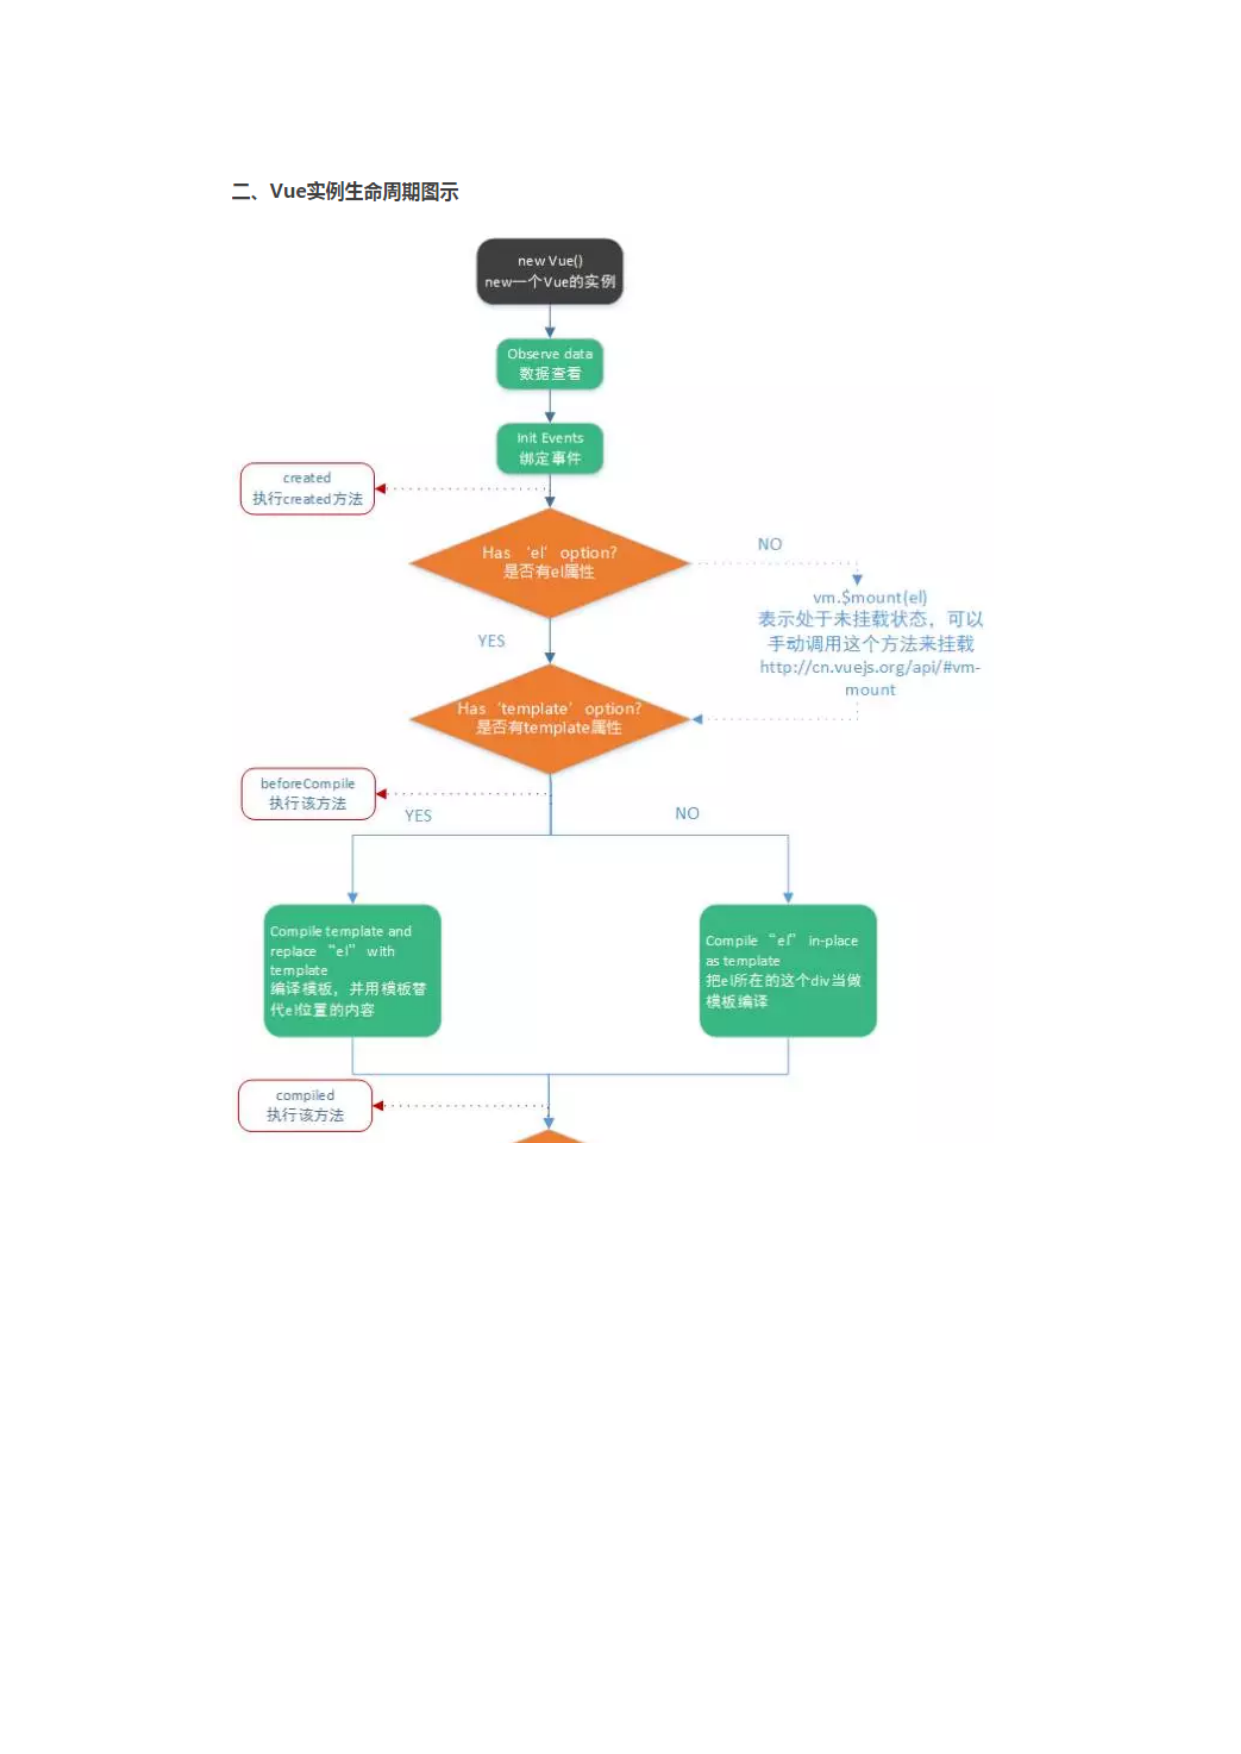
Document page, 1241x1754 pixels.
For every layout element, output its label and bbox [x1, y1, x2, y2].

picture [187, 162, 1052, 1143]
